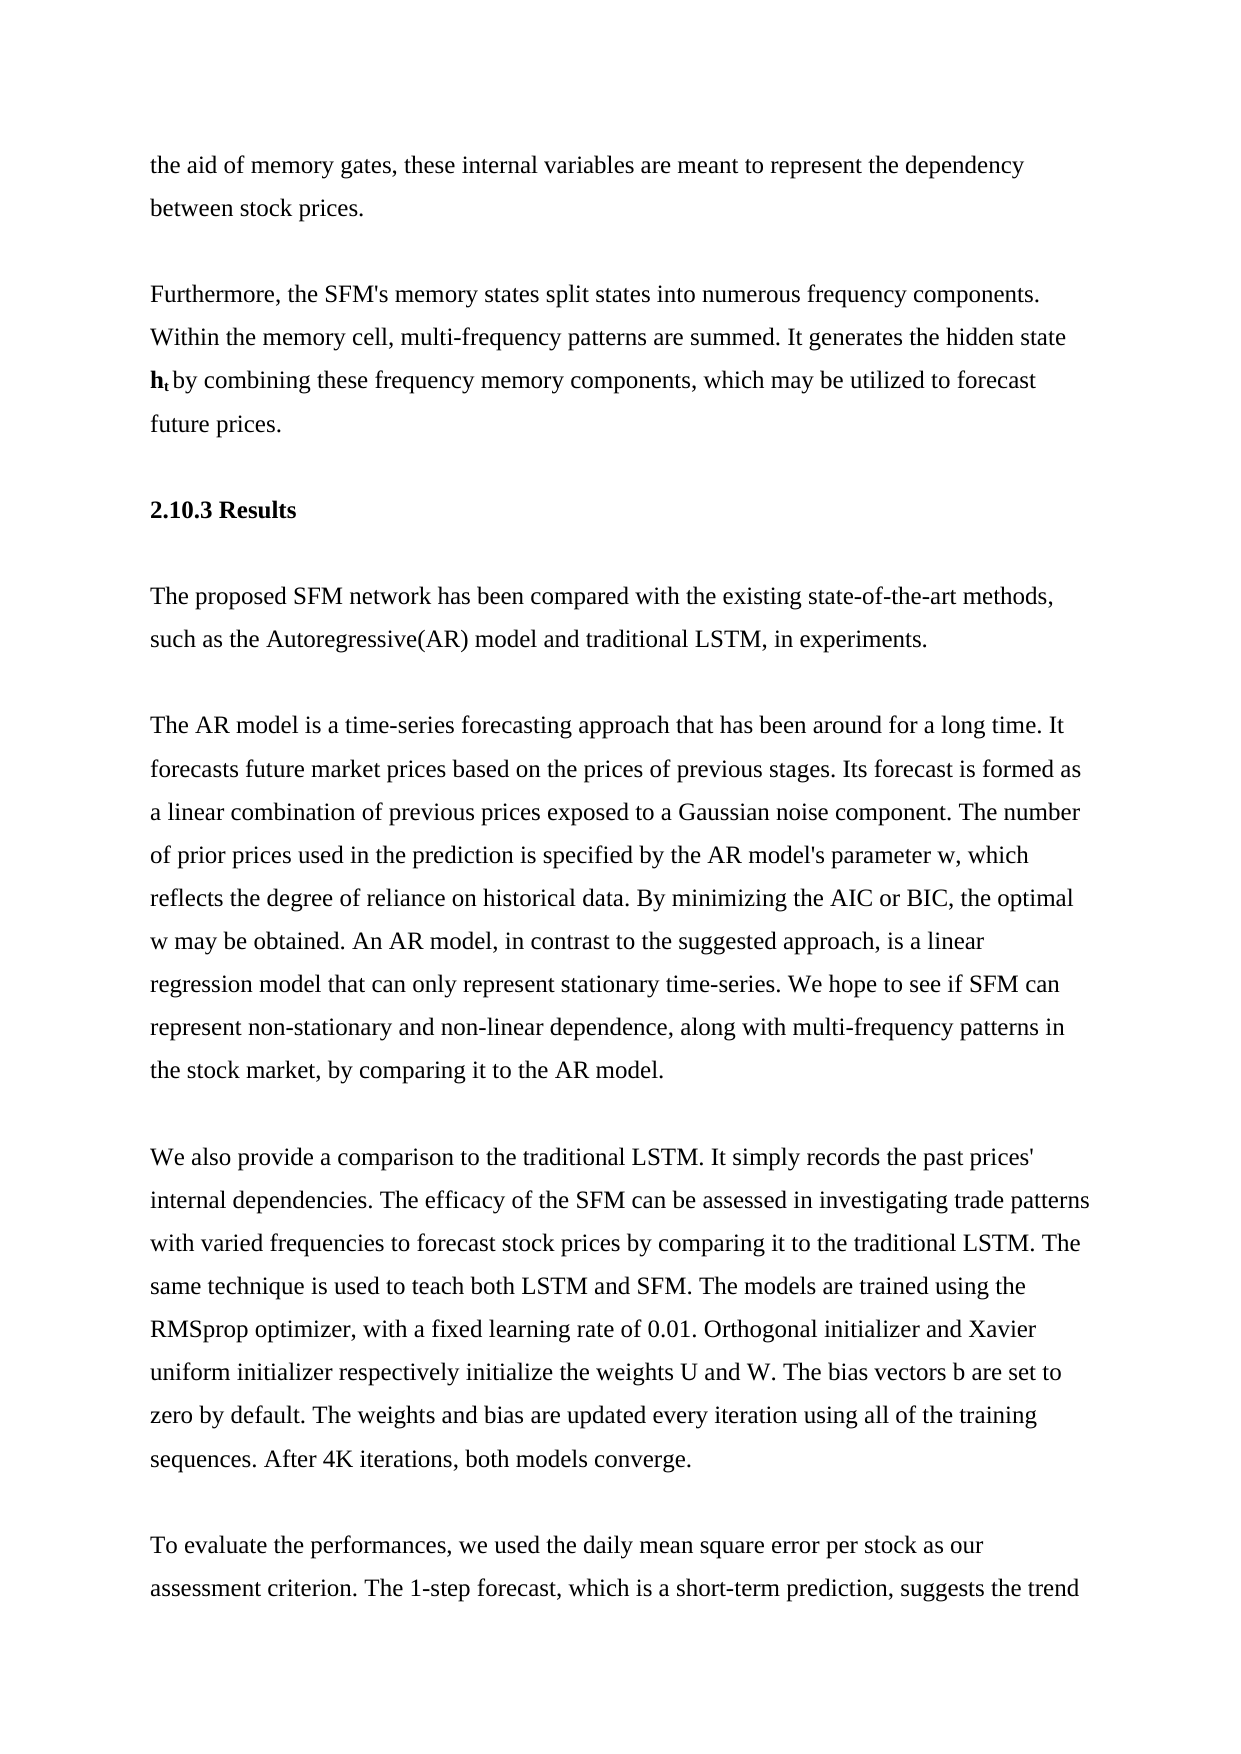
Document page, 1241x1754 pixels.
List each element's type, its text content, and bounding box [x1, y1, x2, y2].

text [150, 1530, 1090, 1602]
text The proposed SFM network has been compared with the existing state-of-the-art methods, such as the Autoregressive(AR) model and traditional LSTM, in experiments. [150, 581, 1090, 653]
text Furthermore, the SFM's memory states split states into numerous frequency components. Within the memory cell, multi-frequency patterns are summed. It generates the hidden state ht by combining these frequency memory components, which may be utilized to forecast future prices. [150, 279, 1090, 437]
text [150, 150, 1090, 222]
text 2.10.3 Results [150, 495, 1090, 524]
text We also provide a comparison to the traditional LSTM. It simply records the past prices' internal dependencies. The efficacy of the SFM can be assessed in investigating trade patterns with varied frequencies to forecast stock prices by comparing it to the traditional LSTM. The same technique is used to teach both LSTM and SFM. The models are trained using the RMSprop optimizer, with a fixed learning rate of 0.01. Orthogonal initializer and Xavier uniform initializer respectively initialize the weights U and W. The bias vectors b are set to zero by default. The weights and bias are updated every iteration using all of the training sequences. After 4K iterations, both models converge. [150, 1142, 1090, 1472]
text The AR model is a time-series forecasting approach that has been around for a long time. It forecasts future market prices based on the prices of previous stages. Its forecast is formed as a linear combination of previous prices exposed to a Gaussian noise component. The number of prior prices used in the prediction is specified by the AR model's parameter w, which reflects the degree of reliance on historical data. By minimizing the AIC or BIC, the optimal w may be obtained. An AR model, in contrast to the suggested approach, is a linear regression model that can only represent stationary time-series. We hope to see if SFM can represent non-stationary and non-linear dependence, along with multi-frequency patterns in the stock market, by comparing it to the AR model. [150, 711, 1090, 1084]
